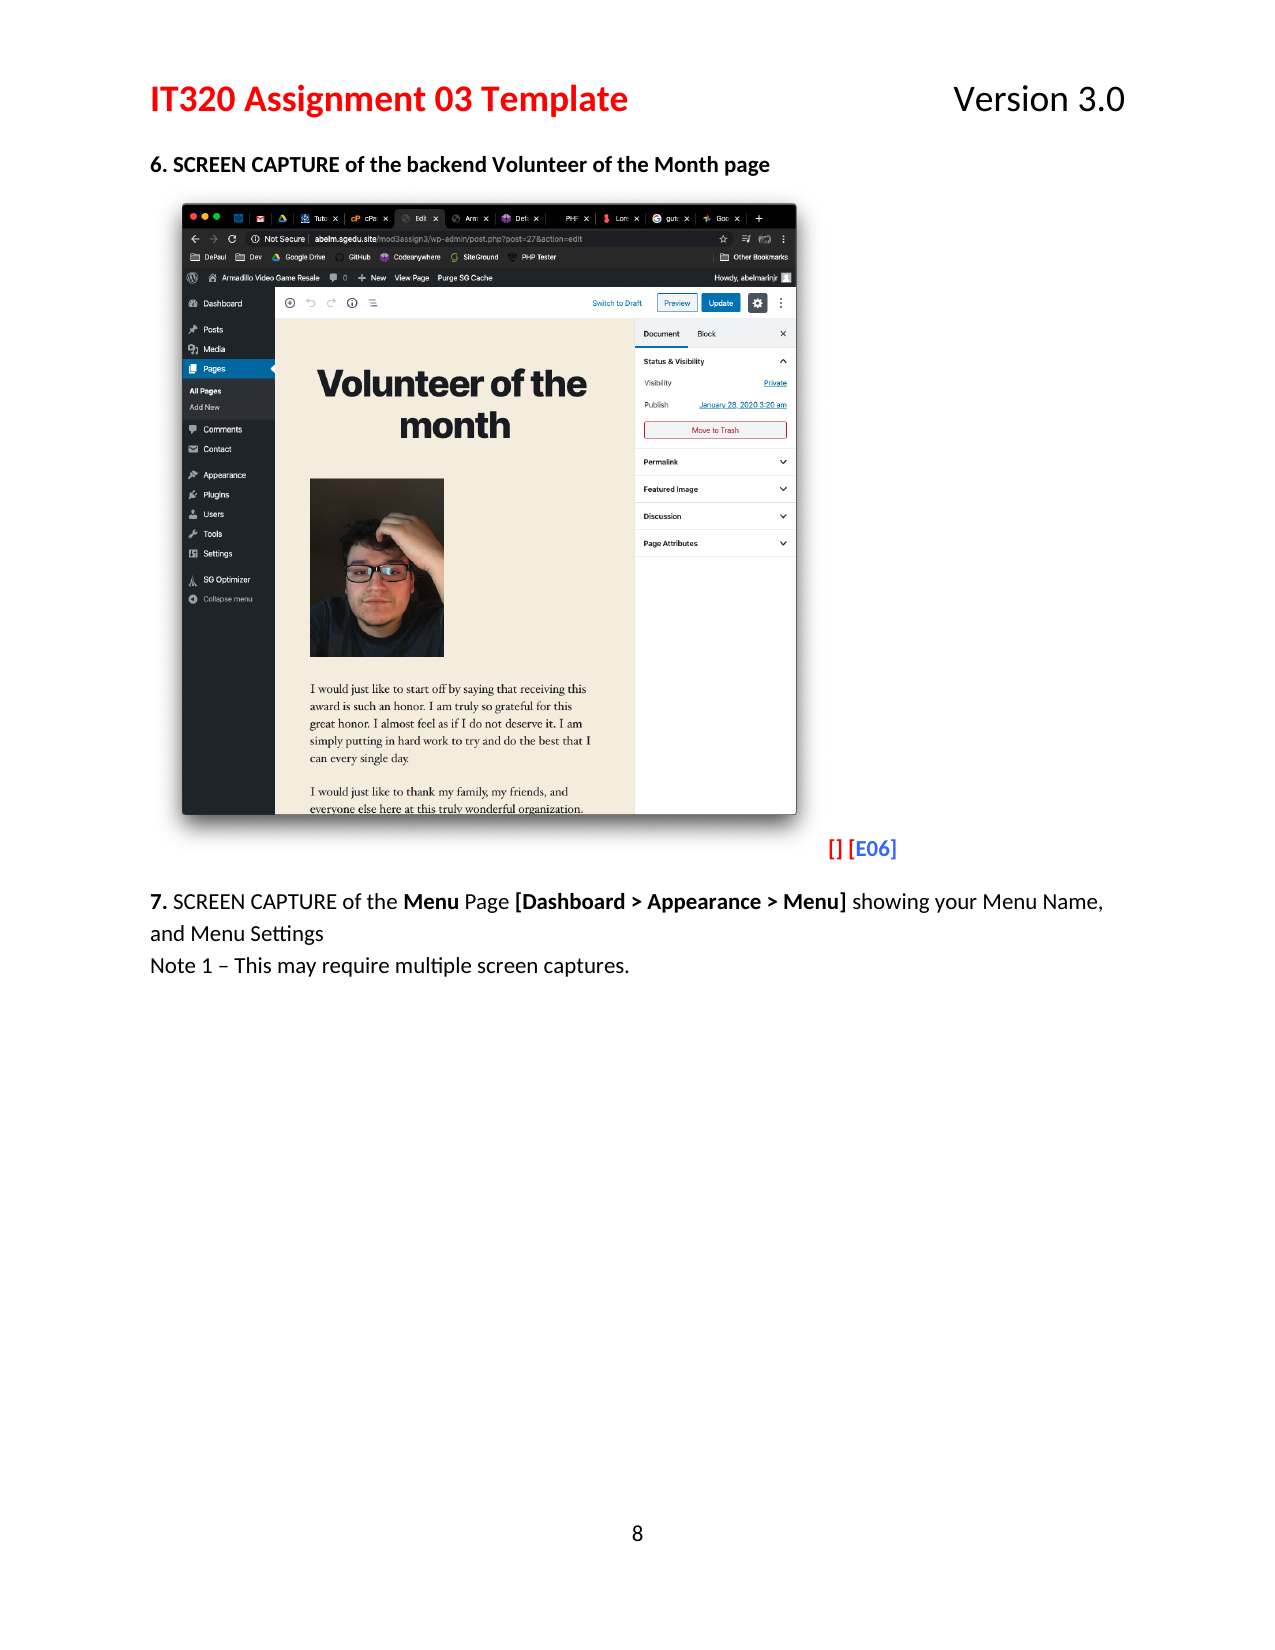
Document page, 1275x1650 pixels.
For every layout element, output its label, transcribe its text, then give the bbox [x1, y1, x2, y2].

text 7. SCREEN CAPTURE of the Menu Page [Dashboard > Appearance > Menu] showing your Menu Name, and Menu Settings Note 1 – This may require multiple screen captures. Note 2 – This screen capture is after you created the pages [] [E07] [150, 887, 1125, 979]
picture [150, 182, 828, 857]
